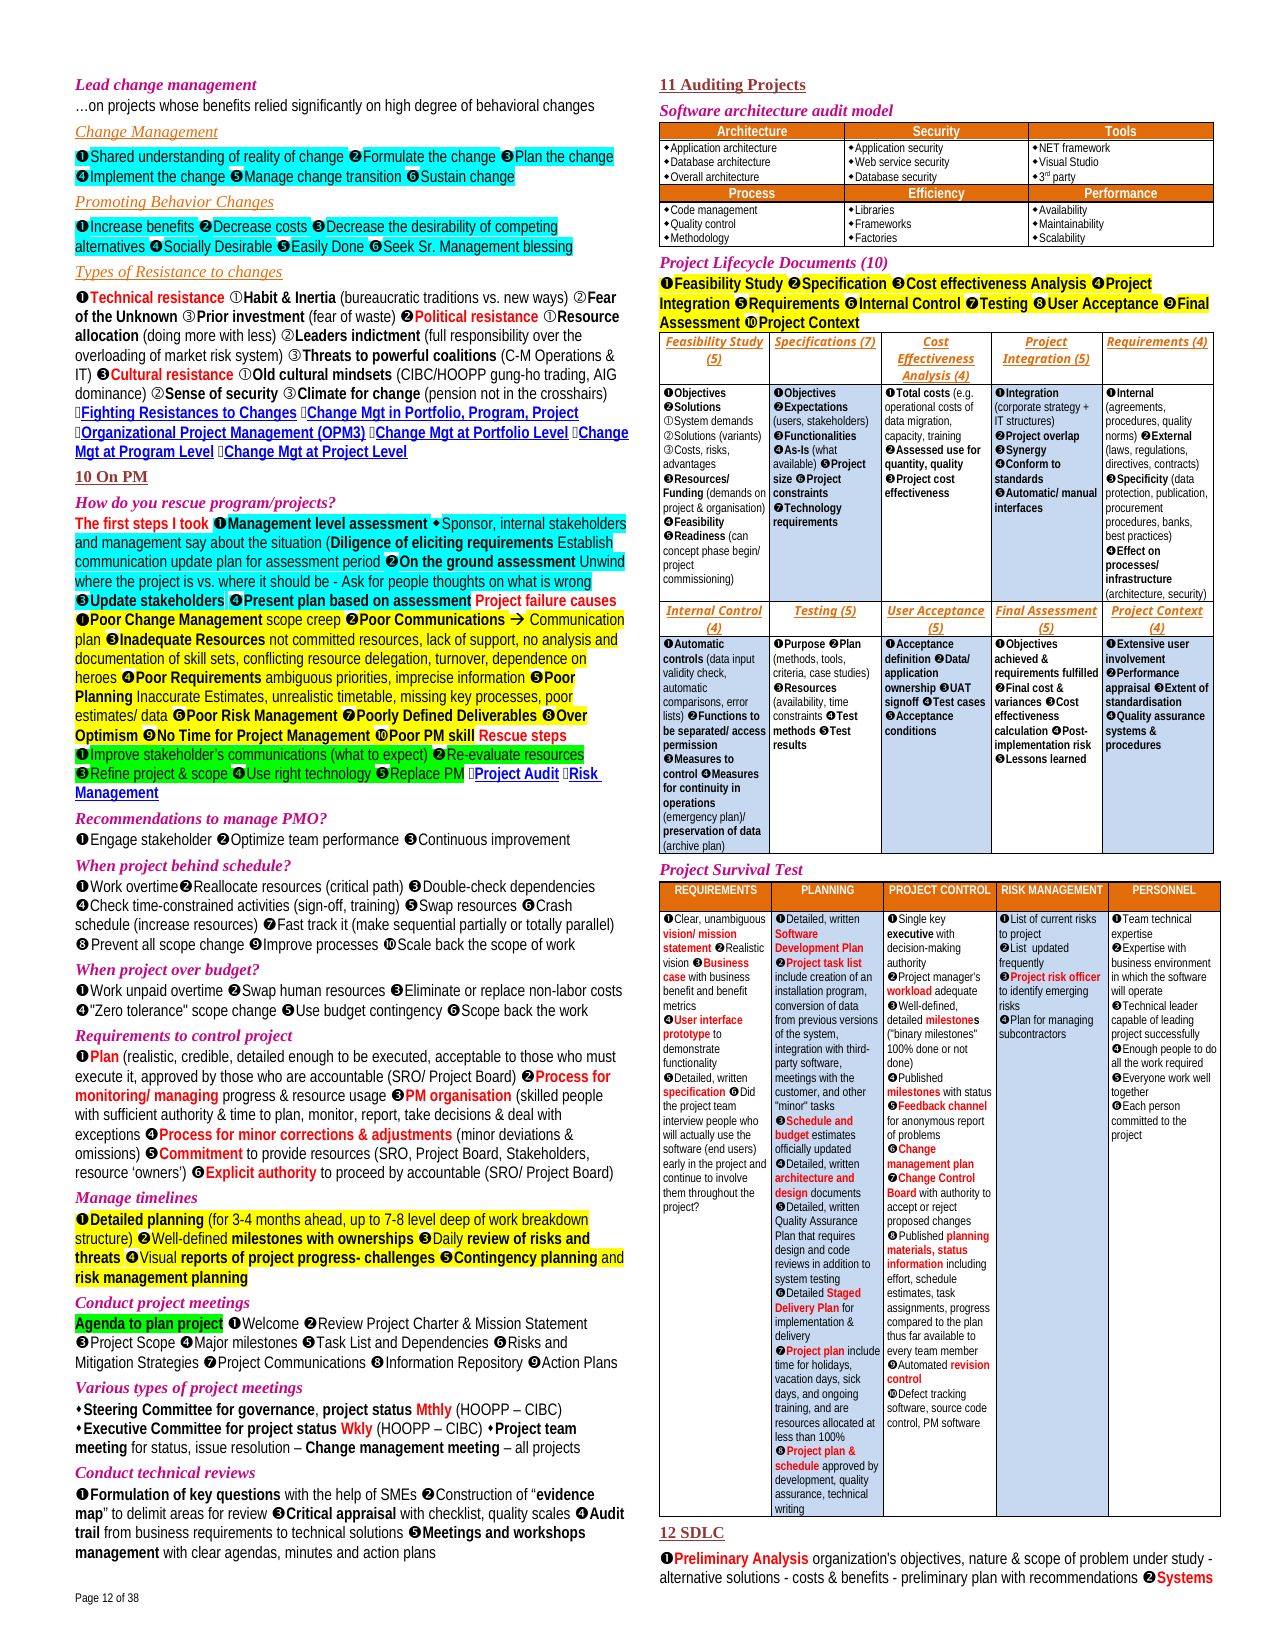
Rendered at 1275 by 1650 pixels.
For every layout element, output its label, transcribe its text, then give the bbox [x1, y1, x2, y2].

table_cell Automatic controls (data input validity check, automatic comparisons, error lists) Functions to be separated/ access permission Measures to control Measures for continuity in operations (emergency plan)/ preservation of data (archive plan) [660, 637, 769, 853]
table_header RISK MANAGEMENT [997, 883, 1108, 911]
table_cell Project Context (4) [1103, 602, 1213, 636]
table_header Specifications (7) [770, 333, 881, 384]
subtitle Conduct technical reviews [75, 1463, 629, 1482]
subtitle How do you rescue program/projects? [75, 493, 629, 512]
table_header Architecture [660, 123, 844, 139]
table_cell Internal (agreements, procedures, quality norms) External (laws, regulations, directives, contracts) Specificity (data protection, publication, procurement procedures, banks, best practices) Effect on processes/ infrastructure (architecture, security) [1103, 385, 1213, 601]
table_cell Code management Quality control Methodology [660, 203, 844, 246]
text Agenda to plan project Welcome Review Project Charter & Mission Statement Project Scope Major milestones Task List and Dependencies Risks and Mitigation Strategies Project Communications Information Repository Action Plans [75, 1314, 629, 1372]
subtitle 10 On PM [75, 467, 629, 486]
text Detailed planning (for 3-4 months ahead, up to 7-8 level deep of work breakdown structure) Well-defined milestones with ownerships Daily review of risks and threats Visual reports of project progress- challenges Contingency planning and risk management planning [75, 1209, 629, 1287]
table_cell User Acceptance (5) [882, 602, 991, 636]
subtitle Recommendations to manage PMO? [75, 809, 629, 828]
table_cell Purpose Plan (methods, tools, criteria, case studies) Resources (availability, time constraints Test methods Test results [770, 637, 881, 853]
text Increase benefits Decrease costs Decrease the desirability of competing alternatives Socially Desirable Easily Done Seek Sr. Management blessing [326, 217, 629, 256]
subtitle Requirements to control project [75, 1026, 629, 1045]
table_header Cost Effectiveness Analysis (4) [882, 333, 991, 384]
table_header PERSONNEL [1109, 883, 1220, 911]
table_cell Clear, unambiguous vision/ mission statement Realistic vision Business case with business benefit and benefit metrics User interface prototype to demonstrate functionality Detailed, written specification Did the project team interview people who will actually use the software (end users) early in the project and continue to involve them throughout the project? [660, 912, 771, 1516]
subtitle Various types of project meetings [75, 1378, 629, 1397]
table_cell List of current risks to project List updated frequently Project risk officer to identify emerging risks Plan for managing subcontractors [997, 912, 1108, 1516]
table_cell Efficiency [845, 185, 1028, 201]
table_cell Extensive user involvement Performance appraisal Extent of standardisation Quality assurance systems & procedures [1103, 637, 1213, 853]
text The first steps I took Management level assessment Sponsor, internal stakeholders and management say about the situation (Diligence of eliciting requirements Establish communication update plan for assessment period On the ground assessment Unwind where the project is vs. where it should be - Ask for people thoughts on what is wrong Update stakeholders Present plan based on assessment Project failure causes Poor Change Management scope creep Poor Communications Communication plan Inadequate Resources not committed resources, lack of support, no analysis and documentation of skill sets, conflicting resource delegation, turnover, dependence on heroes Poor Requirements ambiguous priorities, imprecise information Poor Planning Inaccurate Estimates, unrealistic timetable, missing key processes, poor estimates/ data Poor Risk Management Poorly Defined Deliverables Over Optimism No Time for Project Management Poor PM skill Rescue steps Improve stakeholder’s communications (what to expect) Re-evaluate resources Refine project & scope Use right technology Replace PM Project Audit Risk Management [75, 514, 629, 802]
text Plan (realistic, credible, detailed enough to be executed, acceptable to those who must execute it, approved by those who are accountable (SRO/ Project Board) Process for monitoring/ managing progress & resource usage PM organisation (skilled people with sufficient authority & time to plan, monitor, report, take decisions & deal with exceptions Process for minor corrections & adjustments (minor deviations & omissions) Commitment to provide resources (SRO, Project Board, Stakeholders, resource ‘owners’) Explicit authority to proceed by accountable (SRO/ Project Board) [75, 1047, 629, 1182]
table_header Requirements (4) [1103, 333, 1213, 384]
subtitle Lead change management [75, 75, 629, 94]
table_cell Final Assessment (5) [992, 602, 1102, 636]
subtitle Conduct project meetings [75, 1293, 629, 1312]
table_header Feasibility Study (5) [660, 333, 769, 384]
subtitle Manage timelines [75, 1188, 629, 1207]
subtitle Project Lifecycle Documents (10) [659, 253, 1213, 272]
subtitle Change Management [75, 122, 629, 141]
table_cell Team technical expertise Expertise with business environment in which the software will operate Technical leader capable of leading project successfully Enough people to do all the work required Everyone work well together Each person committed to the project [1109, 912, 1220, 1516]
text …on projects whose benefits relied significantly on high degree of behavioral changes [75, 96, 629, 115]
text Technical resistance Habit & Inertia (bureaucratic traditions vs. new ways) Fear of the Unknown Prior investment (fear of waste) Political resistance Resource allocation (doing more with less) Leaders indictment (full responsibility over the overloading of market risk system) Threats to powerful coalitions (C-M Operations & IT) Cultural resistance Old cultural mindsets (CIBC/HOOPP gung-ho trading, AIG dominance) Sense of security Climate for change (pension not in the crosshairs) [75, 287, 629, 403]
table_cell Objectives Solutions System demands Solutions (variants) Costs, risks, advantages Resources/ Funding (demands on project & organisation) Feasibility Readiness (can concept phase begin/ project commissioning) [660, 385, 769, 601]
table_cell Process [660, 185, 844, 201]
table_header PLANNING [772, 883, 883, 911]
table_header Tools [1029, 123, 1213, 139]
table_cell Detailed, written Software Development Plan Project task list include creation of an installation program, conversion of data from previous versions of the system, integration with third-party software, meetings with the customer, and other "minor" tasks Schedule and budget estimates officially updated Detailed, written architecture and design documents Detailed, written Quality Assurance Plan that requires design and code reviews in addition to system testing Detailed Staged Delivery Plan for implementation & delivery Project plan include time for holidays, vacation days, sick days, and ongoing training, and are resources allocated at less than 100% Project plan & schedule approved by development, quality assurance, technical writing [772, 912, 883, 1516]
subtitle When project over budget? [75, 960, 629, 979]
text Feasibility Study Specification Cost effectiveness Analysis Project Integration Requirements Internal Control Testing User Acceptance Final Assessment Project Context [659, 274, 1213, 332]
table_cell Testing (5) [770, 602, 881, 636]
subtitle When project behind schedule? [75, 855, 629, 874]
text Formulation of key questions with the help of SMEs Construction of “evidence map” to delimit areas for review Critical appraisal with checklist, quality scales Audit trail from business requirements to technical solutions Meetings and workshops management with clear agendas, minutes and action plans [75, 1484, 629, 1562]
subtitle Project Survival Test [659, 860, 1213, 879]
text Work overtimeReallocate resources (critical path) Double-check dependencies Check time-constrained activities (sign-off, training) Swap resources Crash schedule (increase resources) Fast track it (make sequential partially or totally parallel) Prevent all scope change Improve processes Scale back the scope of work [75, 877, 629, 954]
table_cell Libraries Frameworks Factories [845, 203, 1028, 246]
table_cell Objectives Expectations (users, stakeholders) Functionalities As-Is (what available) Project size Project constraints Technology requirements [770, 385, 881, 601]
text Steering Committee for governance, project status Mthly (HOOPP – CIBC) Executive Committee for project status Wkly (HOOPP – CIBC) Project team meeting for status, issue resolution – Change management meeting – all projects [75, 1399, 629, 1457]
subtitle Promoting Behavior Changes [75, 192, 629, 211]
table_header REQUIREMENTS [660, 883, 771, 911]
subtitle Types of Resistance to changes [75, 262, 629, 281]
table_cell Application architecture Database architecture Overall architecture [660, 141, 844, 184]
table_cell Acceptance definition Data/ application ownership UAT signoff Test cases Acceptance conditions [882, 637, 991, 853]
text Work unpaid overtime Swap human resources Eliminate or replace non-labor costs "Zero tolerance" scope change Use budget contingency Scope back the work [75, 981, 629, 1020]
table_header Project Integration (5) [992, 333, 1102, 384]
table_cell NET framework Visual Studio 3rd party [1029, 141, 1213, 184]
table_header PROJECT CONTROL [884, 883, 996, 911]
table_cell Single key executive with decision-making authority Project manager's workload adequate Well-defined, detailed milestones ("binary milestones" 100% done or not done) Published milestones with status Feedback channel for anonymous report of problems Change management plan Change Control Board with authority to accept or reject proposed changes Published planning materials, status information including effort, schedule estimates, task assignments, progress compared to the plan thus far available to every team member Automated revision control Defect tracking software, source code control, PM software [884, 912, 996, 1516]
subtitle Software architecture audit model [659, 100, 1213, 119]
table_cell Application security Web service security Database security [845, 141, 1028, 184]
table_cell Objectives achieved & requirements fulfilled Final cost & variances Cost effectiveness calculation Post-implementation risk Lessons learned [992, 637, 1102, 853]
subtitle 12 SDLC [659, 1523, 1213, 1542]
table_cell Total costs (e.g. operational costs of data migration, capacity, training Assessed use for quantity, quality Project cost effectiveness [882, 385, 991, 601]
table_cell Availability Maintainability Scalability [1029, 203, 1213, 246]
text Engage stakeholder Optimize team performance Continuous improvement [75, 830, 629, 849]
table_header Security [845, 123, 1028, 139]
subtitle 11 Auditing Projects [659, 75, 1213, 94]
table_cell Internal Control (4) [660, 602, 769, 636]
text Fighting Resistances to Changes Change Mgt in Portfolio, Program, Project Organizational Project Management (OPM3) Change Mgt at Portfolio Level Change Mgt at Program Level Change Mgt at Project Level [75, 403, 629, 461]
table_cell Performance [1029, 185, 1213, 201]
table_cell Integration (corporate strategy + IT structures) Project overlap Synergy Conform to standards Automatic/ manual interfaces [992, 385, 1102, 601]
